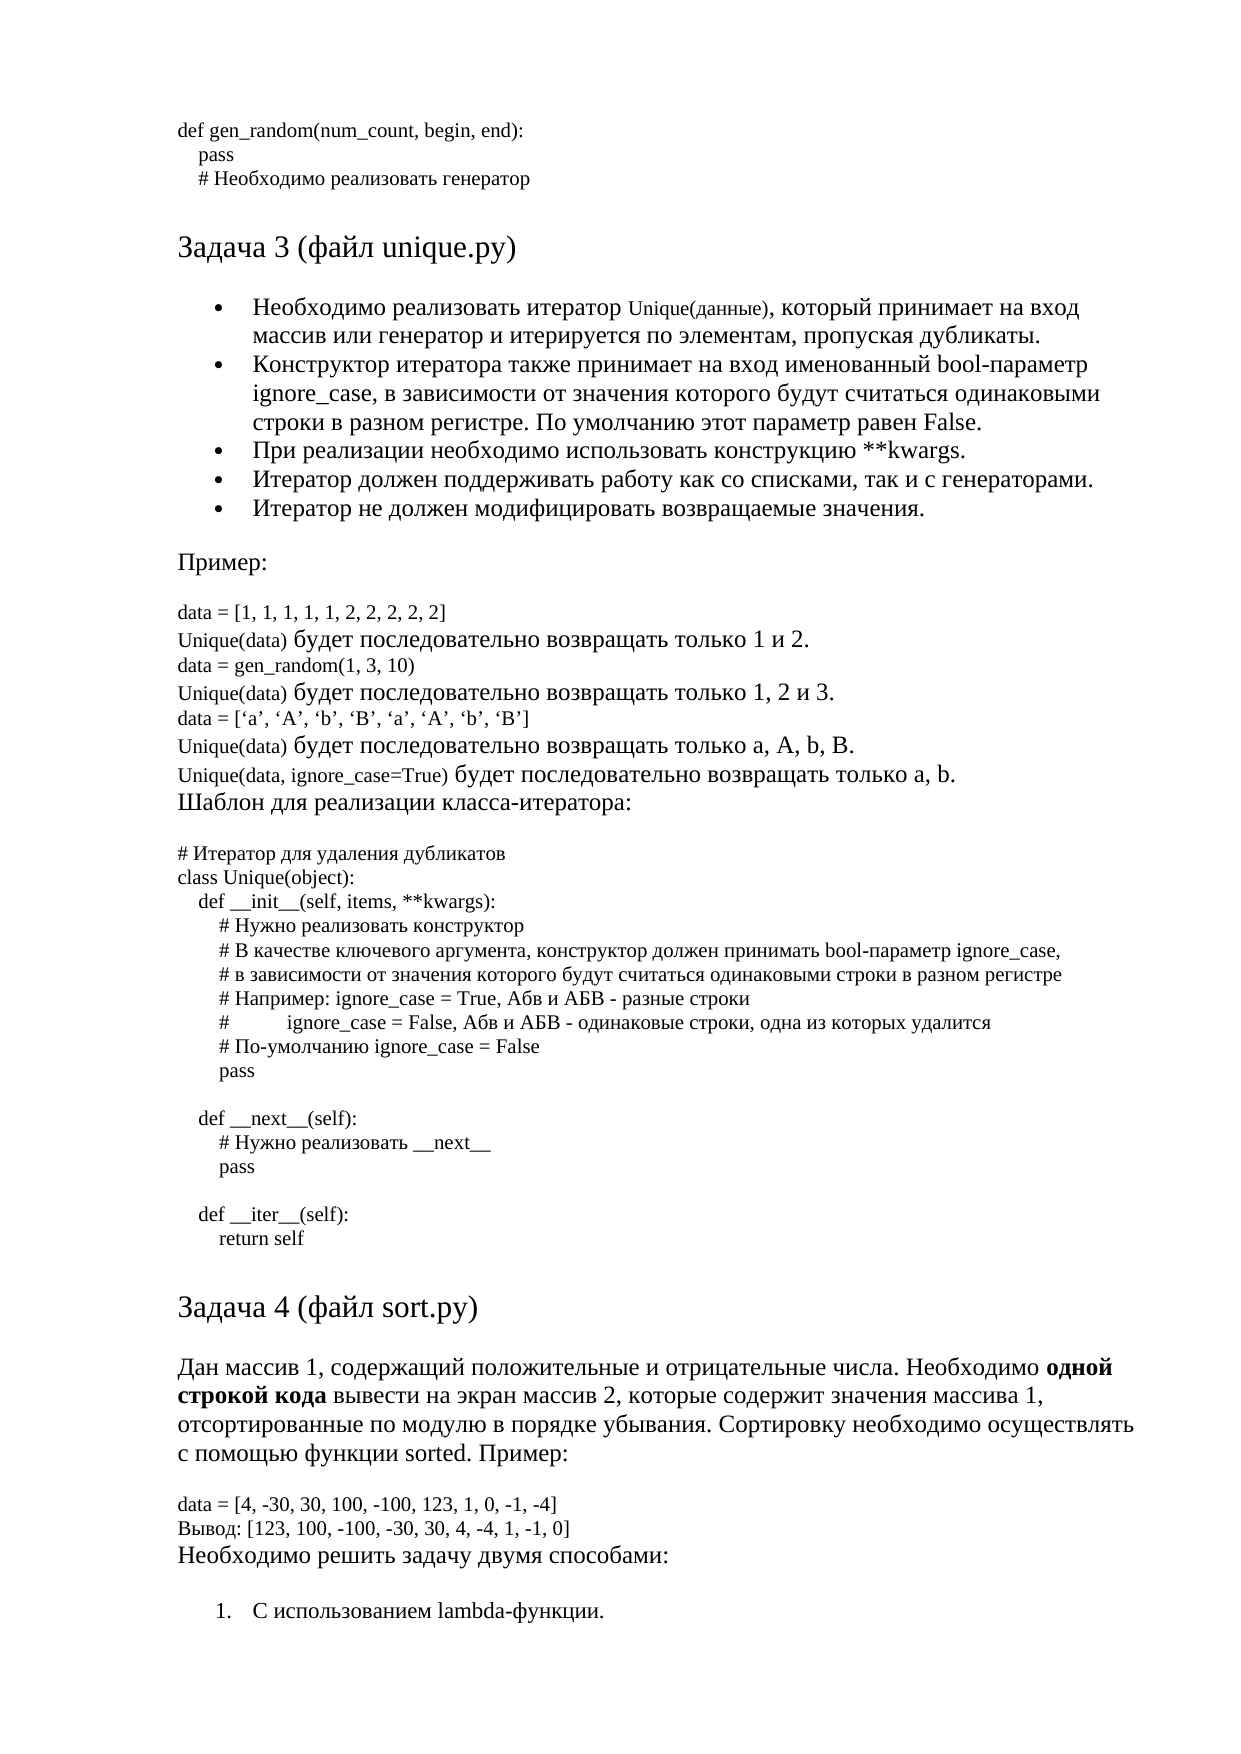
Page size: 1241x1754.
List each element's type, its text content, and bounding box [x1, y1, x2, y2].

text # Например: ignore_case = True, Aбв и АБВ - разные строки [177, 986, 1152, 1010]
text # В качестве ключевого аргумента, конструктор должен принимать bool-параметр ignore_case, [177, 937, 1152, 962]
text # Нужно реализовать конструктор [177, 913, 1152, 937]
text Unique(data) будет последовательно возвращать только 1, 2 и 3. [177, 677, 1152, 706]
list Итератор не должен модифицировать возвращаемые значения. [215, 493, 1152, 522]
text # ignore_case = False, Aбв и АБВ - одинаковые строки, одна из которых удалится [177, 1010, 1152, 1034]
text # По-умолчанию ignore_case = False [177, 1034, 1152, 1058]
subtitle Задача 4 (файл sort.py) [177, 1288, 1152, 1324]
text data = [4, -30, 30, 100, -100, 123, 1, 0, -1, -4] [177, 1492, 1152, 1516]
text Unique(data) будет последовательно возвращать только a, A, b, B. [177, 730, 1152, 759]
text Вывод: [123, 100, -100, -30, 30, 4, -4, 1, -1, 0] [177, 1516, 1152, 1540]
text # Необходимо реализовать генератор [177, 166, 1152, 190]
list Необходимо реализовать итератор Unique(данные), который принимает на вход массив или генератор и итерируется по элементам, пропуская дубликаты. [215, 292, 1152, 349]
text def __init__(self, items, **kwargs): [177, 889, 1152, 913]
text class Unique(object): [177, 865, 1152, 889]
text Необходимо решить задачу двумя способами: [177, 1540, 1152, 1568]
text pass [177, 1058, 1152, 1082]
text def __next__(self): [177, 1106, 1152, 1130]
text Шаблон для реализации класса-итератора: [177, 787, 1152, 816]
text def __iter__(self): [177, 1202, 1152, 1226]
list Итератор должен поддерживать работу как со списками, так и с генераторами. [215, 464, 1152, 493]
text Дан массив 1, содержащий положительные и отрицательные числа. Необходимо одной строкой кода вывести на экран массив 2, которые содержит значения массива 1, отсортированные по модулю в порядке убывания. Сортировку необходимо осуществлять с помощью функции sorted. Пример: [177, 1352, 1152, 1467]
text Unique(data, ignore_case=True) будет последовательно возвращать только a, b. [177, 759, 1152, 787]
text data = [1, 1, 1, 1, 1, 2, 2, 2, 2, 2] [177, 600, 1152, 624]
text # Нужно реализовать __next__ [177, 1130, 1152, 1154]
text data = [‘a’, ‘A’, ‘b’, ‘B’, ‘a’, ‘A’, ‘b’, ‘B’] [177, 706, 1152, 730]
text # Итератор для удаления дубликатов [177, 841, 1152, 865]
text Пример: [177, 547, 1152, 575]
text return self [177, 1226, 1152, 1250]
list При реализации необходимо использовать конструкцию **kwargs. [215, 435, 1152, 464]
text pass [177, 1154, 1152, 1178]
list С использованием lambda-функции. [215, 1598, 1152, 1624]
text # в зависимости от значения которого будут считаться одинаковыми строки в разном регистре [177, 962, 1152, 986]
text Unique(data) будет последовательно возвращать только 1 и 2. [177, 624, 1152, 653]
subtitle Задача 3 (файл unique.py) [177, 228, 1152, 264]
text data = gen_random(1, 3, 10) [177, 653, 1152, 677]
text def gen_random(num_count, begin, end): [177, 118, 1152, 142]
text pass [177, 142, 1152, 166]
list Конструктор итератора также принимает на вход именованный bool-параметр ignore_case, в зависимости от значения которого будут считаться одинаковыми строки в разном регистре. По умолчанию этот параметр равен False. [215, 349, 1152, 435]
